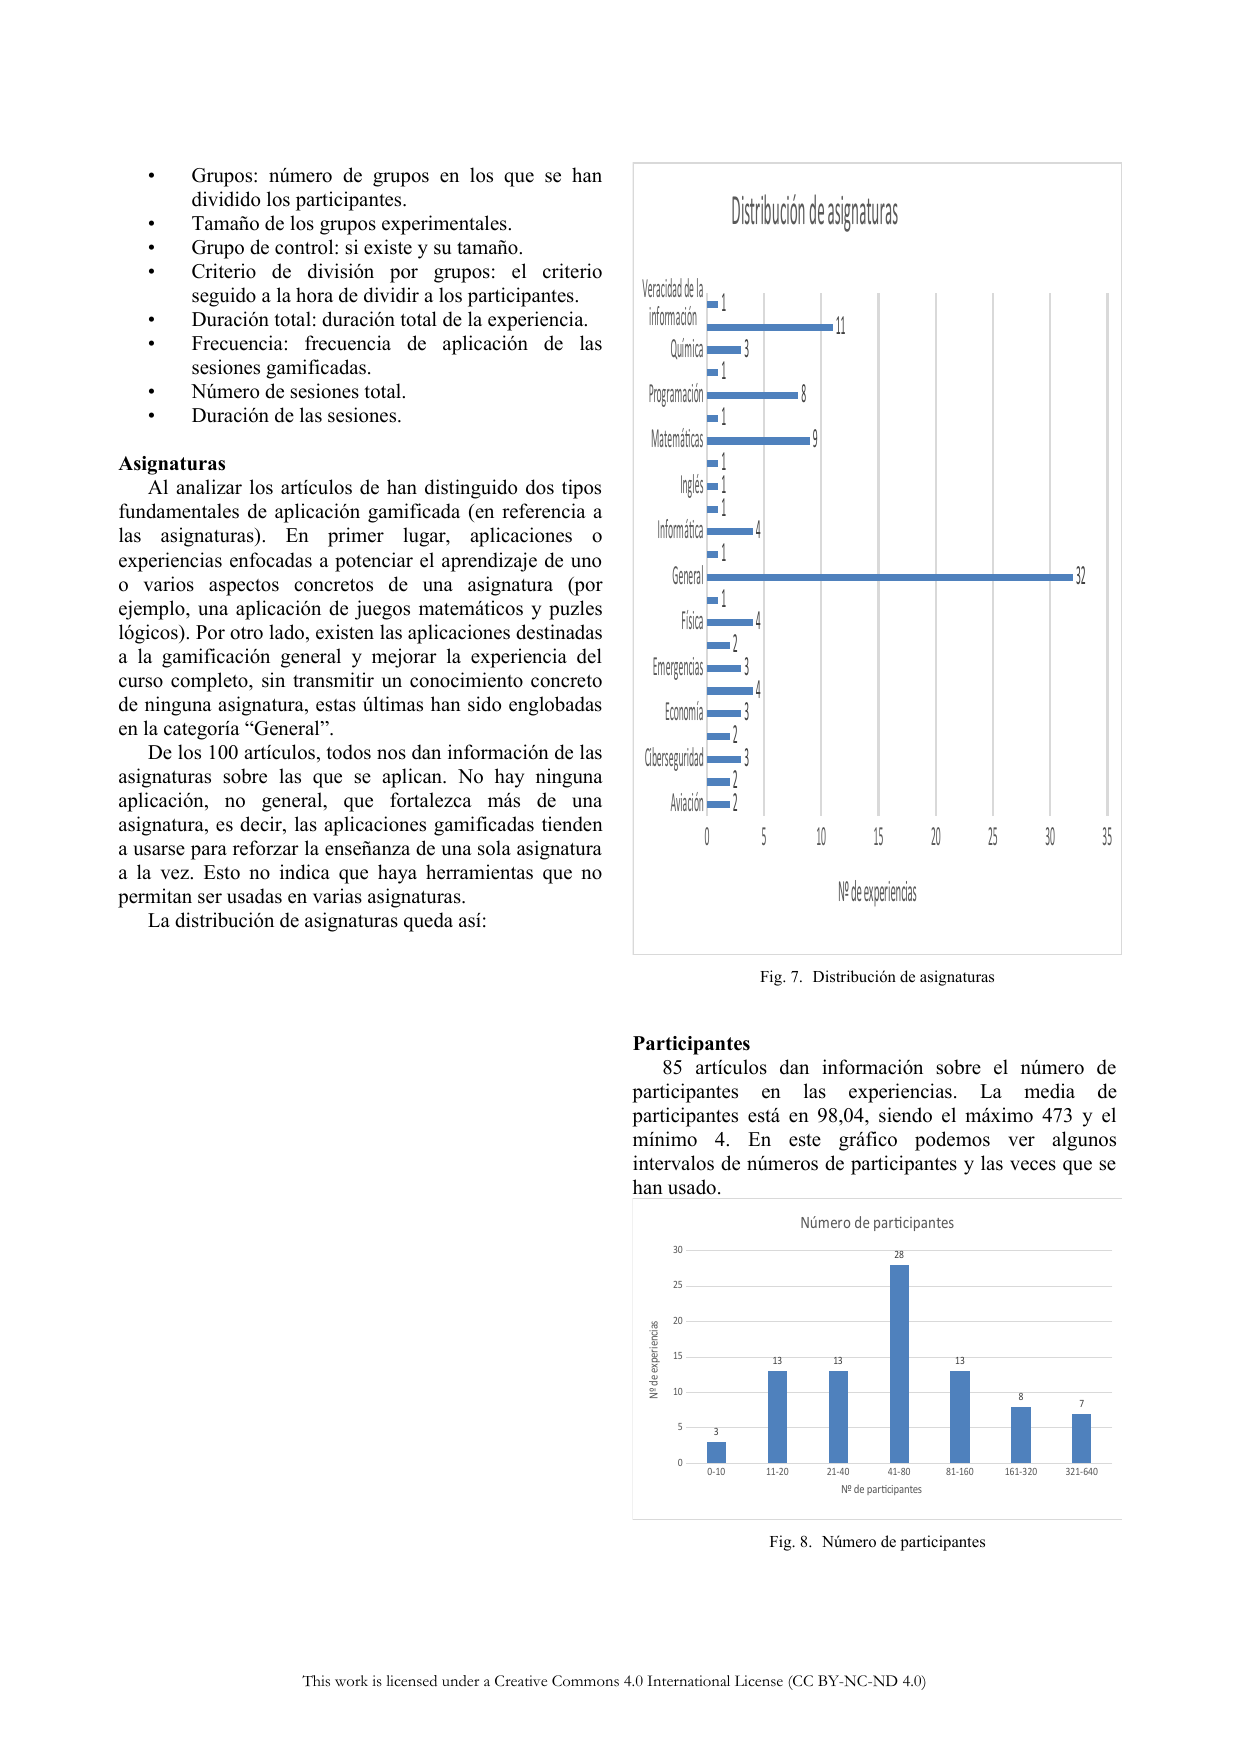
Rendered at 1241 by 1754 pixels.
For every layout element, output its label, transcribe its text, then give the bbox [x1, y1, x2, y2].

text Al analizar los artículos de han distinguido dos tipos fundamentales de aplicación gamificada (en referencia a las asignaturas). En primer lugar, aplicaciones o experiencias enfocadas a potenciar el aprendizaje de uno o varios aspectos concretos de una asignatura (por ejemplo, una aplicación de juegos matemáticos y puzles lógicos). Por otro lado, existen las aplicaciones destinadas a la gamificación general y mejorar la experiencia del curso completo, sin transmitir un conocimiento concreto de ninguna asignatura, estas últimas han sido englobadas en la categoría “General”. [118, 475, 603, 740]
text Número de participantes [632, 1532, 1122, 1551]
text Participantes [632, 1031, 1117, 1054]
text Asignaturas [118, 451, 603, 475]
list Número de sesiones total. [148, 379, 603, 403]
list Criterio de división por grupos: el criterio seguido a la hora de dividir a los participantes. [148, 259, 603, 307]
list Frecuencia: frecuencia de aplicación de las sesiones gamificadas. [148, 331, 603, 379]
list Grupos: número de grupos en los que se han dividido los participantes. [148, 162, 603, 211]
text Distribución de asignaturas [632, 967, 1122, 986]
list Tamaño de los grupos experimentales. [148, 211, 603, 235]
list Duración total: duración total de la experiencia. [148, 307, 603, 331]
list Duración de las sesiones. [148, 403, 603, 427]
text De los 100 artículos, todos nos dan información de las asignaturas sobre las que se aplican. No hay ninguna aplicación, no general, que fortalezca más de una asignatura, es decir, las aplicaciones gamificadas tienden a usarse para reforzar la enseñanza de una sola asignatura a la vez. Esto no indica que haya herramientas que no permitan ser usadas en varias asignaturas. [118, 740, 603, 908]
list Grupo de control: si existe y su tamaño. [148, 235, 603, 259]
text 85 artículos dan información sobre el número de participantes en las experiencias. La media de participantes está en 98,04, siendo el máximo 473 y el mínimo 4. En este gráfico podemos ver algunos intervalos de números de participantes y las veces que se han usado. [632, 1054, 1117, 1198]
text La distribución de asignaturas queda así: [118, 908, 603, 932]
